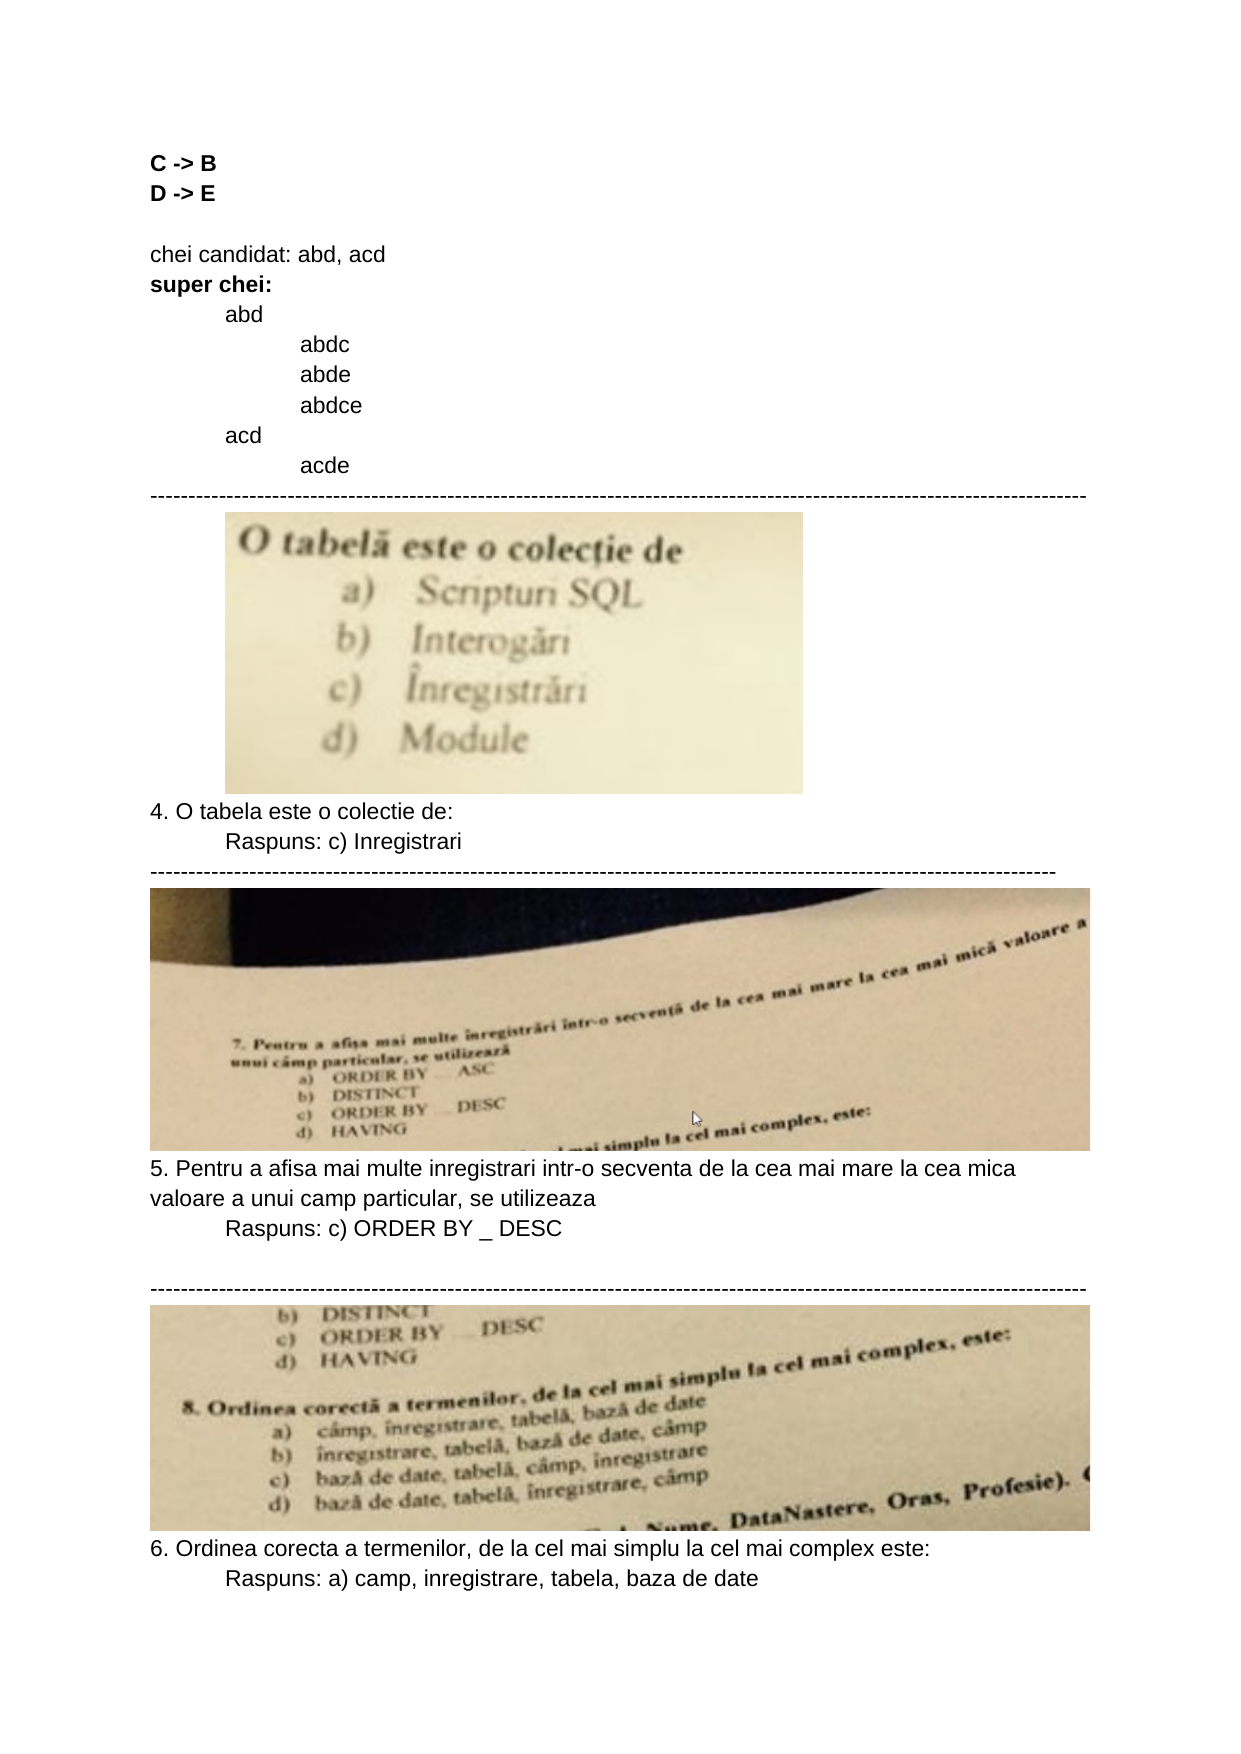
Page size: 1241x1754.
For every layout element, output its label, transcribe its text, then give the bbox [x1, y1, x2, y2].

picture [150, 888, 1091, 1151]
text abd [225, 301, 1090, 327]
text abde [225, 361, 1090, 388]
text ----------------------------------------------------------------------------------------------------------------------- [150, 858, 1090, 884]
text Raspuns: a) camp, inregistrare, tabela, baza de date [150, 1565, 1090, 1591]
text Raspuns: c) Inregistrari [150, 828, 1090, 854]
text chei candidat: abd, acd [150, 241, 1090, 267]
text acde [225, 452, 1090, 478]
text abdce [225, 392, 1090, 418]
text D -> E [150, 180, 1090, 207]
text super chei: [150, 271, 1090, 297]
text abdc [225, 331, 1090, 358]
picture [150, 1305, 1091, 1531]
text acd [225, 422, 1090, 448]
picture [225, 512, 804, 794]
text --------------------------------------------------------------------------------------------------------------------------- [150, 1275, 1090, 1305]
text 6. Ordinea corecta a termenilor, de la cel mai simplu la cel mai complex este: [150, 1534, 1090, 1561]
text 4. O tabela este o colectie de: [150, 798, 1090, 824]
text C -> B [150, 150, 1090, 176]
text Raspuns: c) ORDER BY _ DESC [150, 1215, 1090, 1241]
text 5. Pentru a afisa mai multe inregistrari intr-o secventa de la cea mai mare la cea mica valoare a unui camp particular, se utilizeaza [150, 1154, 1090, 1211]
text --------------------------------------------------------------------------------------------------------------------------- [150, 482, 1090, 509]
